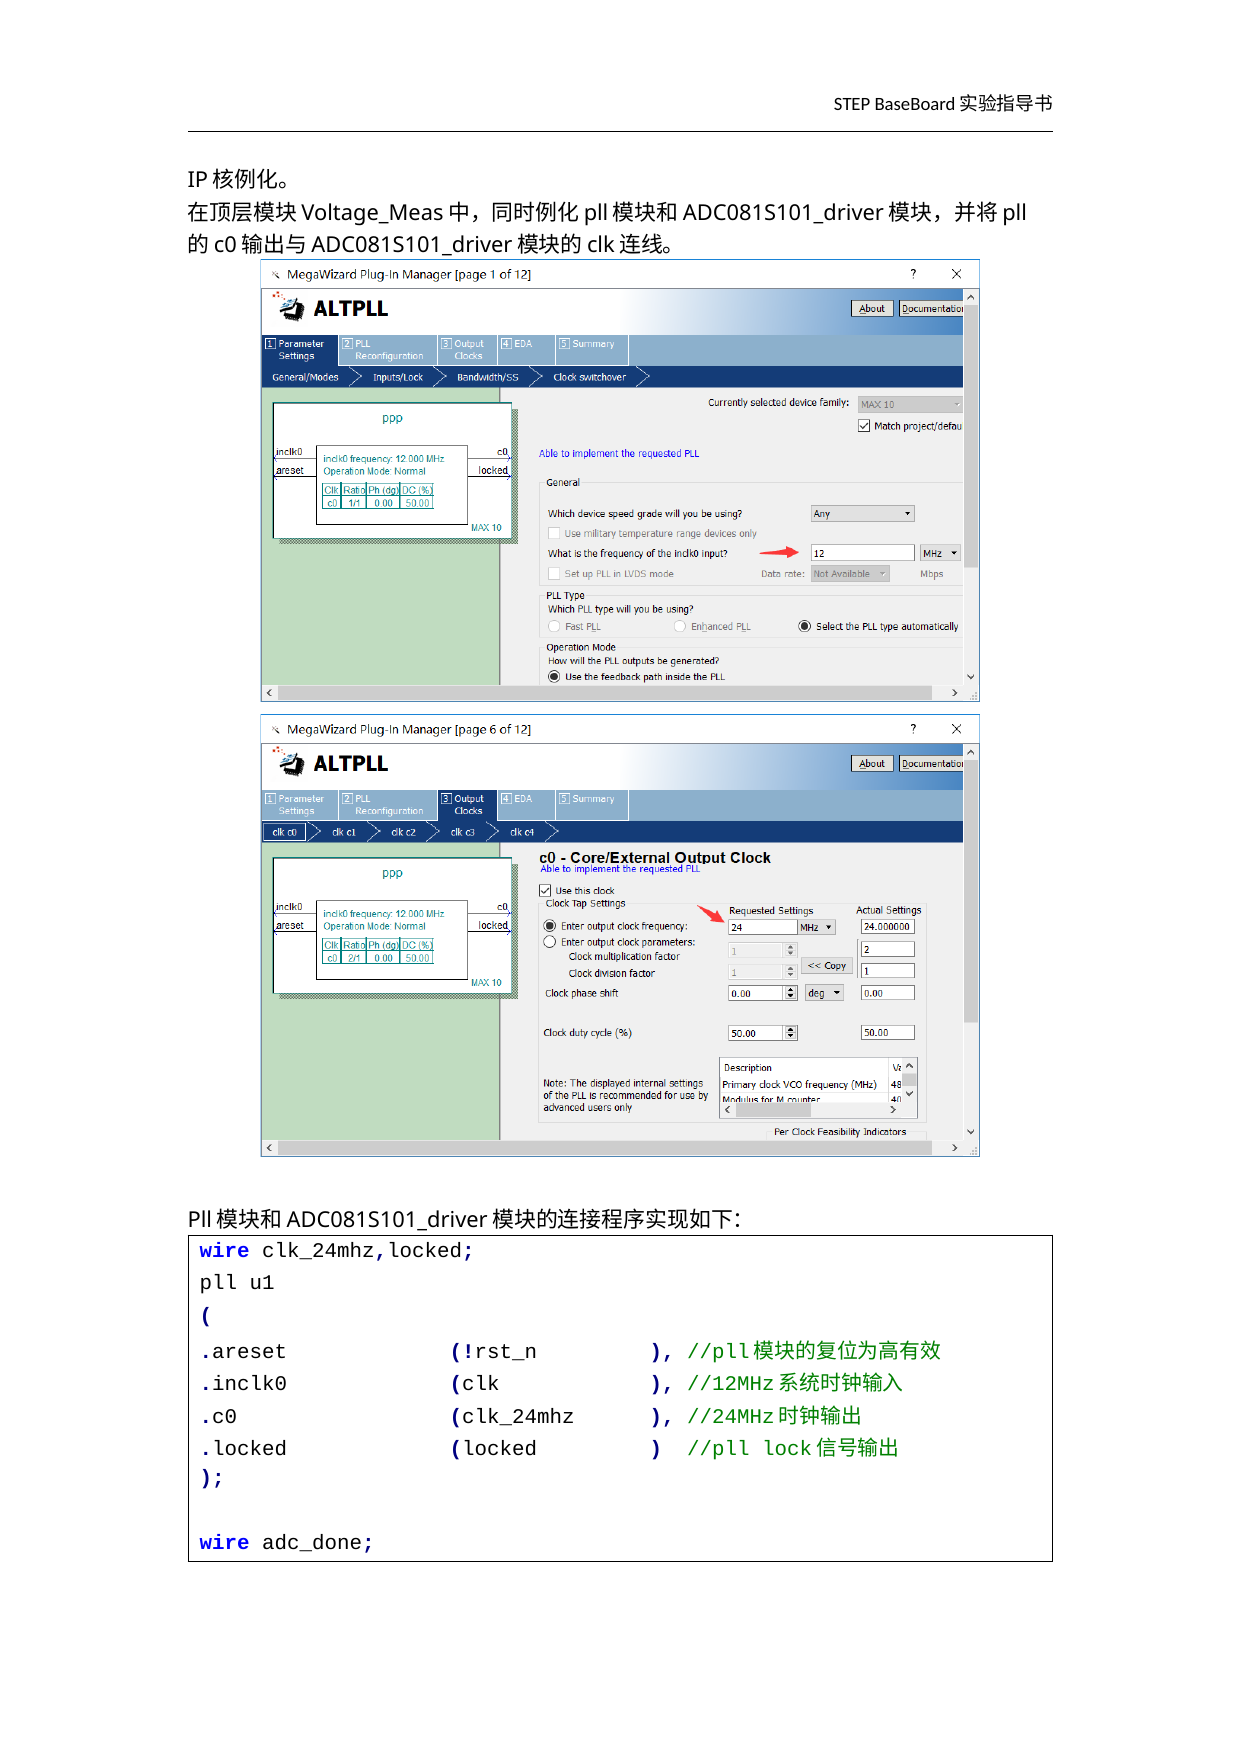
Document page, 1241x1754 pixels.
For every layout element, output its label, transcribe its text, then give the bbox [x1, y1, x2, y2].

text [187, 162, 1053, 194]
picture [260, 714, 980, 1157]
text Pll模块和ADC081S101_driver模块的连接程序实现如下： [187, 1202, 1053, 1234]
text 在顶层模块Voltage_Meas中，同时例化pll模块和ADC081S101_driver模块，并将pll的c0输出与ADC081S101_driver模块的clk连线。 [187, 194, 1053, 259]
picture [260, 259, 980, 702]
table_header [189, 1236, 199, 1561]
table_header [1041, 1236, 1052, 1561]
